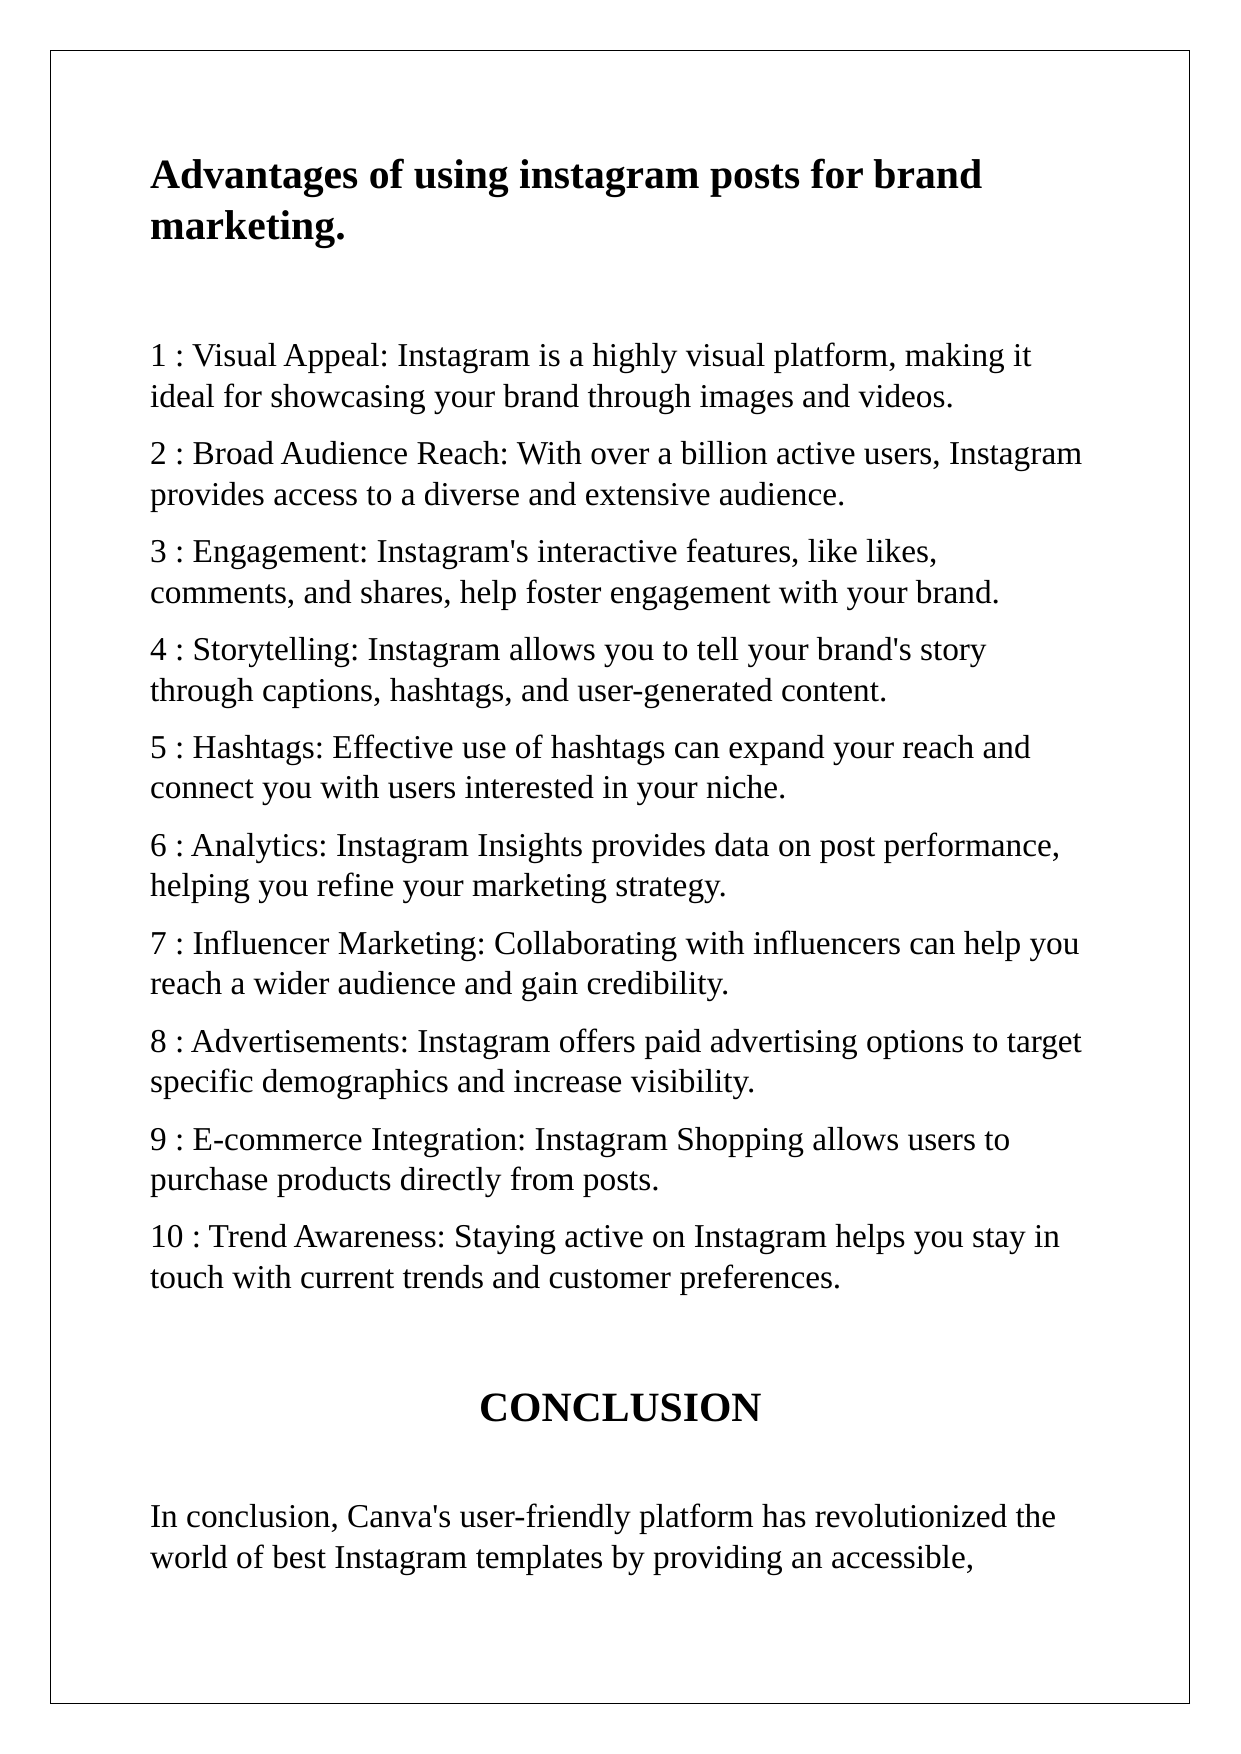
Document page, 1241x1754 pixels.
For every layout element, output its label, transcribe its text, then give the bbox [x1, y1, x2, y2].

text 9 : E-commerce Integration: Instagram Shopping allows users to purchase products directly from posts. [150, 1119, 1090, 1198]
text 10 : Trend Awareness: Staying active on Instagram helps you stay in touch with current trends and customer preferences. [150, 1217, 1090, 1296]
text 3 : Engagement: Instagram's interactive features, like likes, comments, and shares, help foster engagement with your brand. [150, 531, 1090, 610]
text 5 : Hashtags: Effective use of hashtags can expand your reach and connect you with users interested in your niche. [150, 727, 1090, 806]
text 2 : Broad Audience Reach: With over a billion active users, Instagram provides access to a diverse and extensive audience. [150, 433, 1090, 512]
text 8 : Advertisements: Instagram offers paid advertising options to target specific demographics and increase visibility. [150, 1021, 1090, 1100]
text Advantages of using instagram posts for brand marketing. [150, 150, 1090, 249]
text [150, 1496, 1090, 1576]
text CONCLUSION [150, 1382, 1090, 1430]
text 4 : Storytelling: Instagram allows you to tell your brand's story through captions, hashtags, and user-generated content. [150, 629, 1090, 708]
text 6 : Analytics: Instagram Insights provides data on post performance, helping you refine your marketing strategy. [150, 825, 1090, 904]
text 1 : Visual Appeal: Instagram is a highly visual platform, making it ideal for showcasing your brand through images and videos. [150, 336, 1090, 414]
text 7 : Influencer Marketing: Collaborating with influencers can help you reach a wider audience and gain credibility. [150, 923, 1090, 1002]
